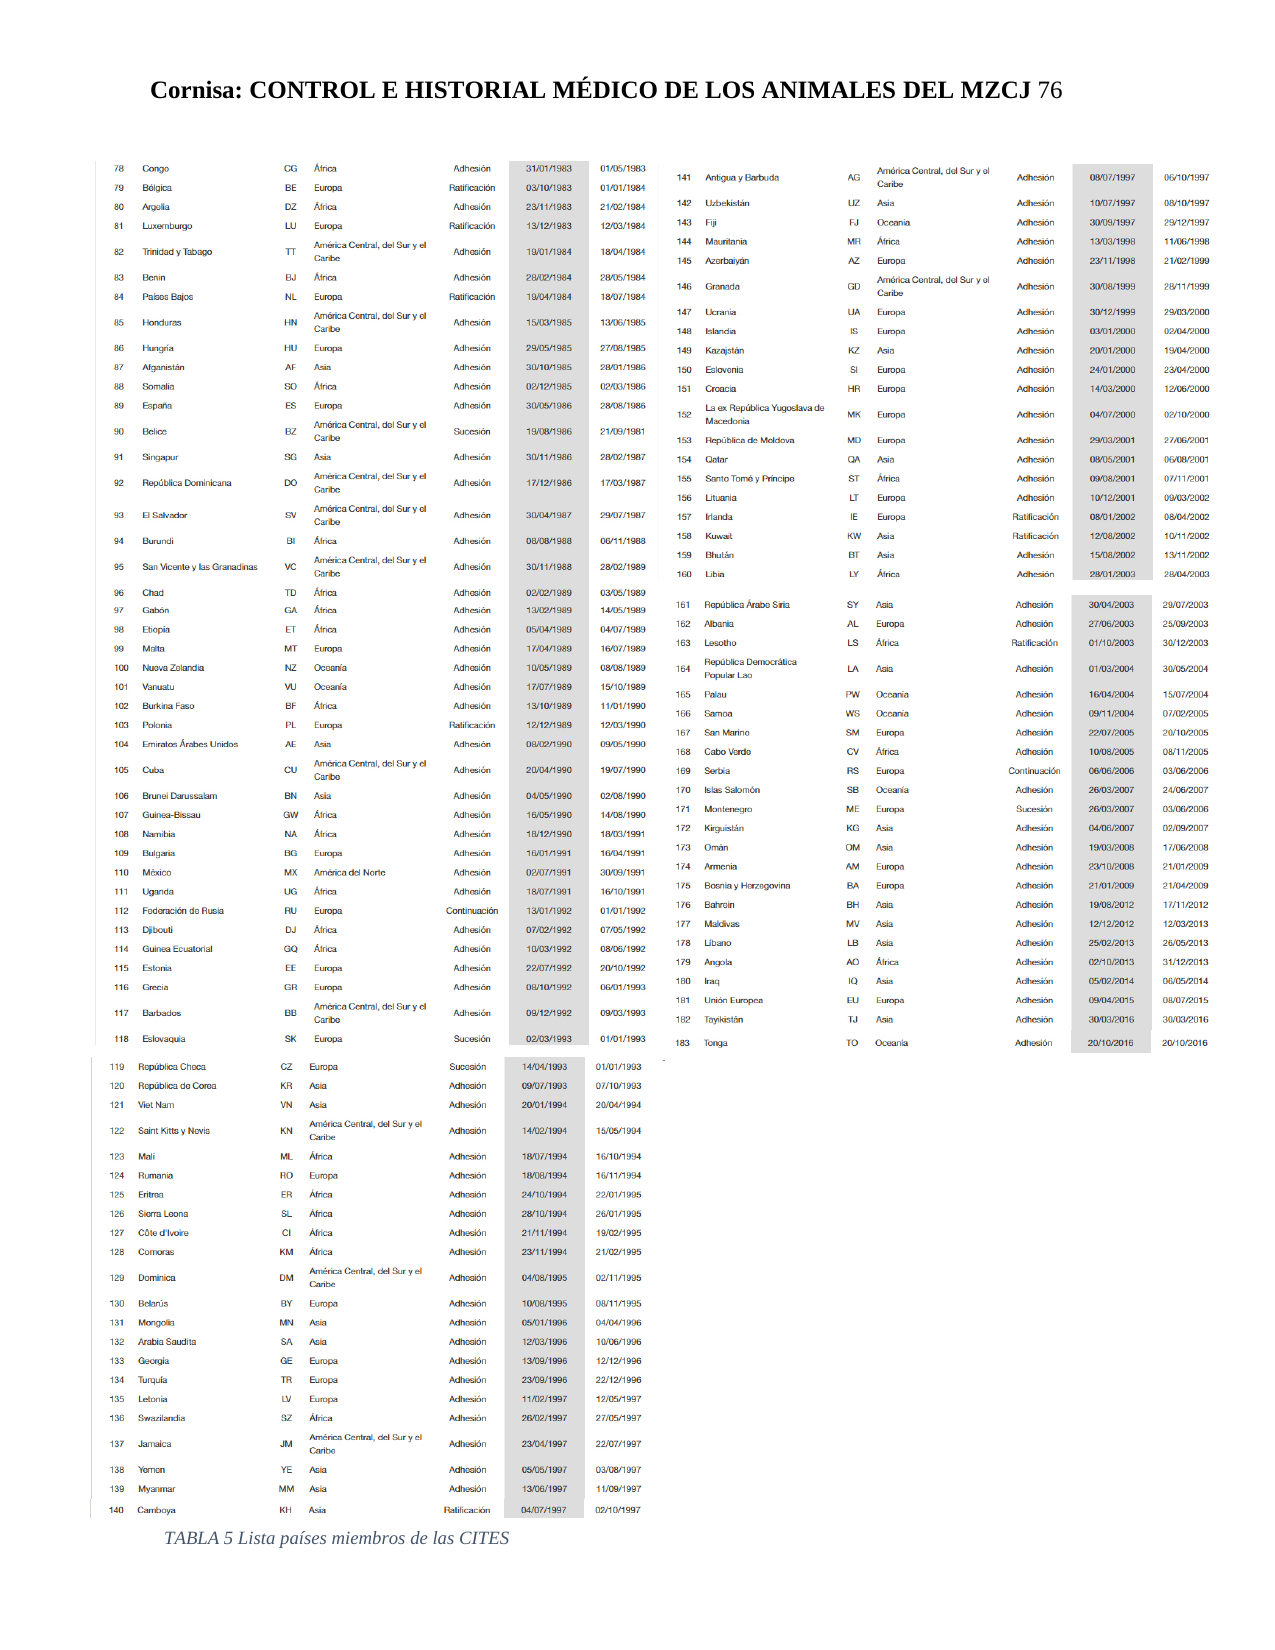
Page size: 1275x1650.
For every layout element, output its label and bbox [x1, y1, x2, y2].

picture [658, 164, 1228, 1114]
picture [90, 152, 655, 1518]
